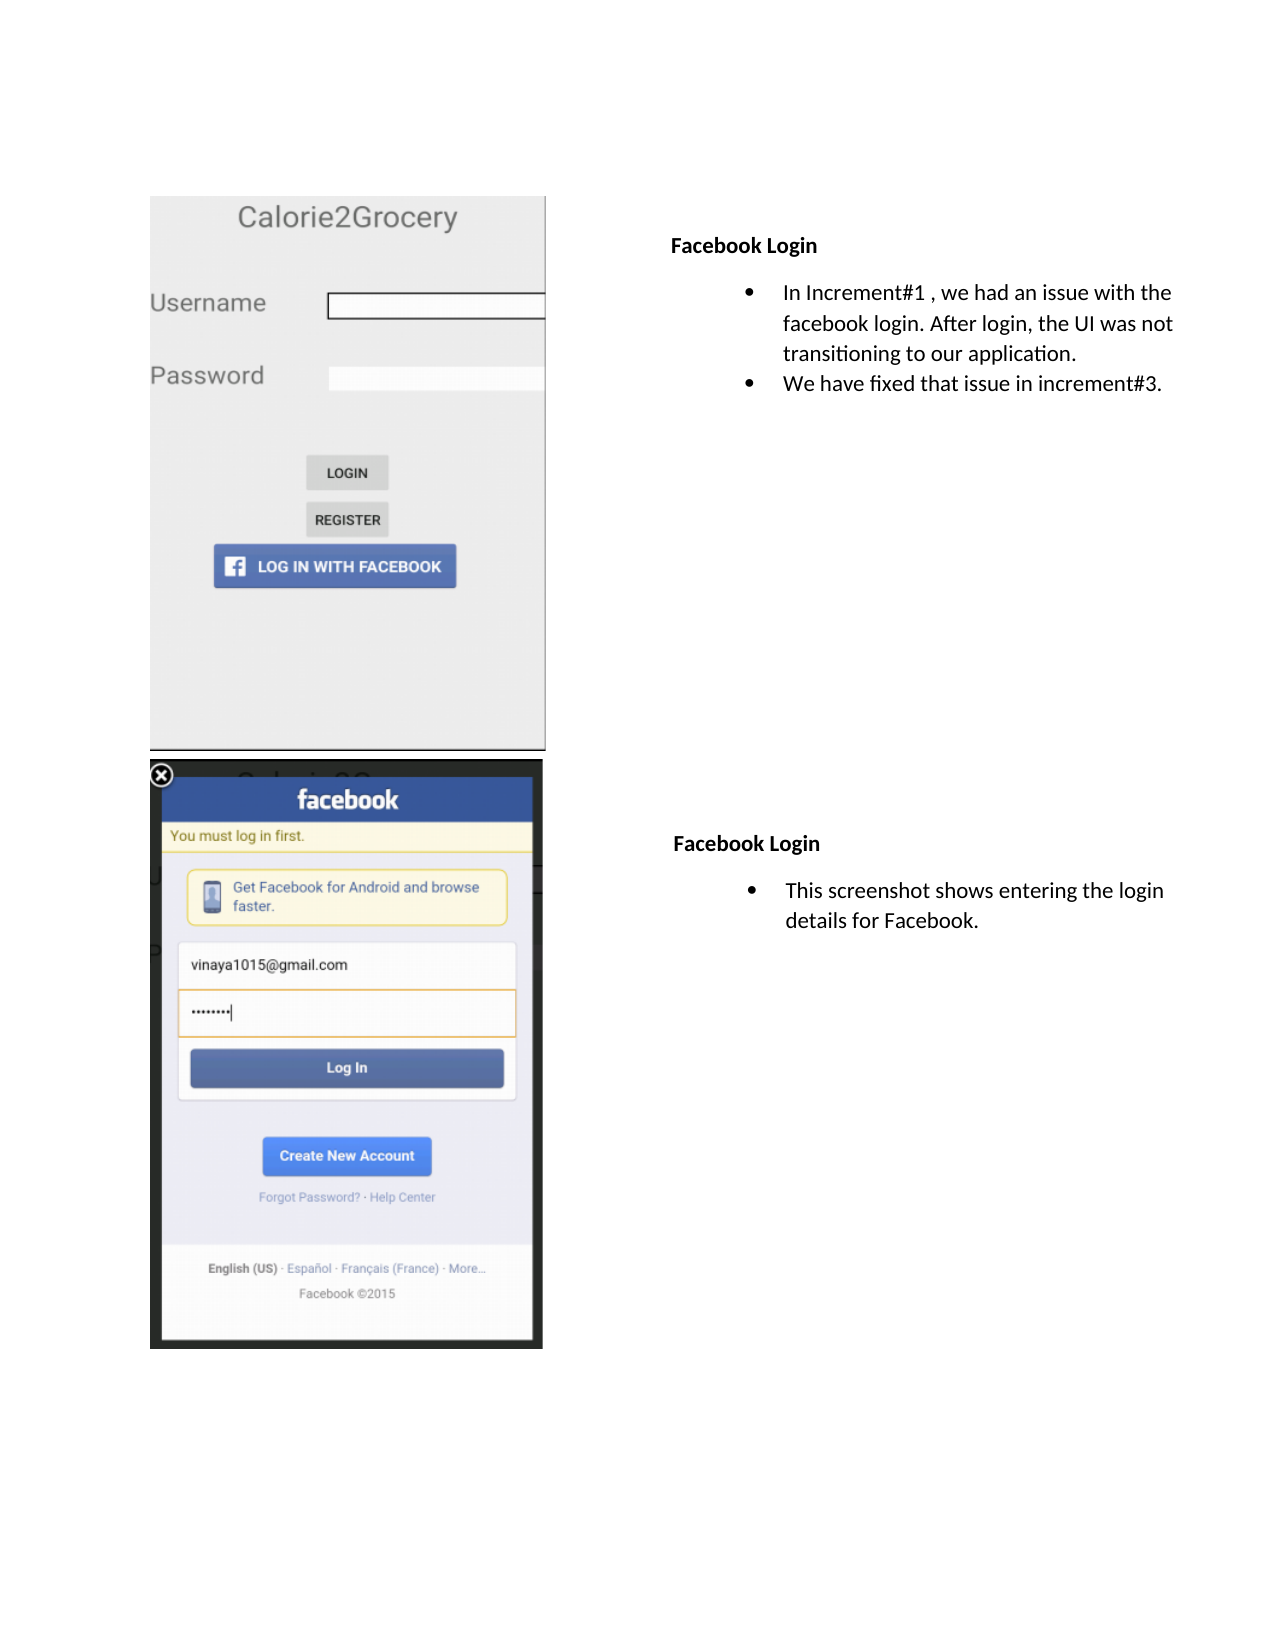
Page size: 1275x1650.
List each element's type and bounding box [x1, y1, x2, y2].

picture [150, 759, 543, 1349]
picture [150, 196, 546, 751]
